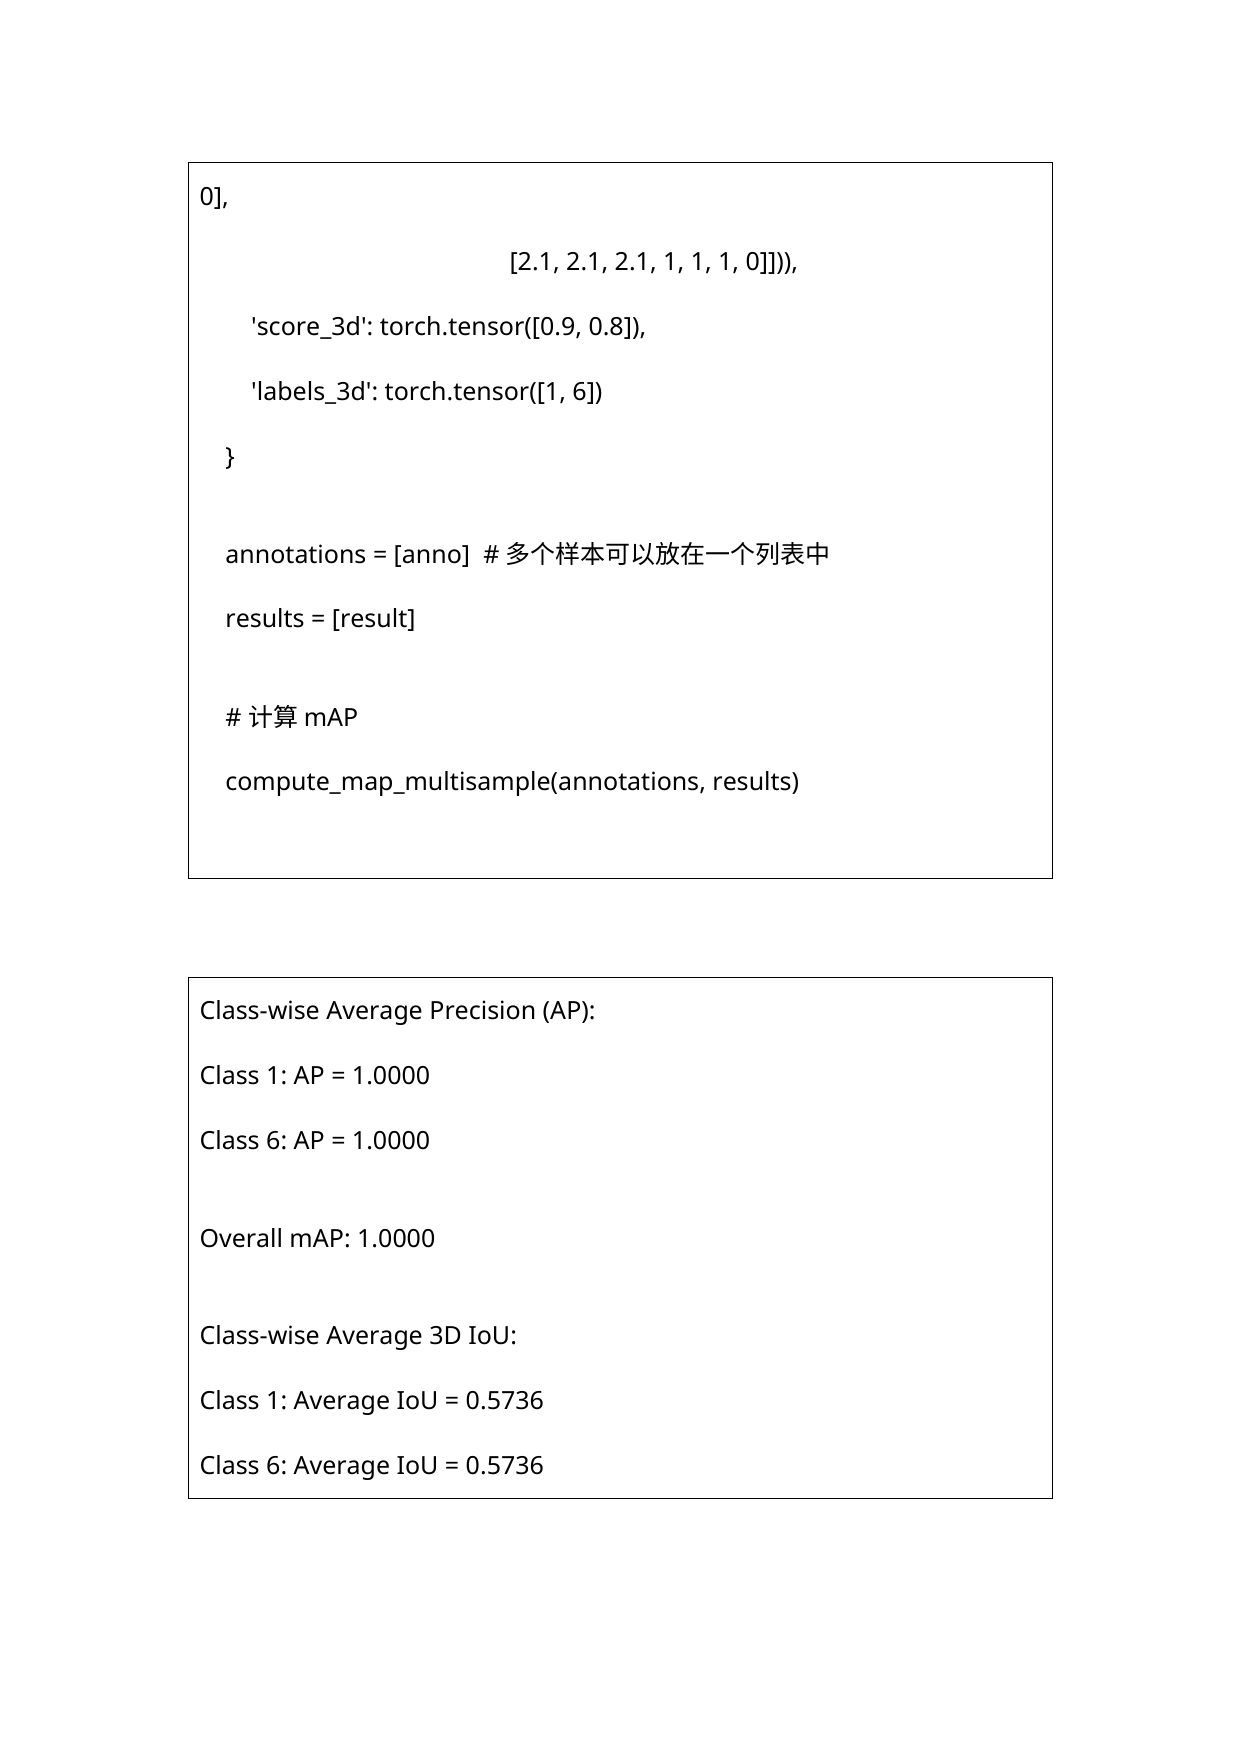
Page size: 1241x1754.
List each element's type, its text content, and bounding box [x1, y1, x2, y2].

table_header Class-wise Average Precision (AP): Class 1: AP = 1.0000 Class 6: AP = 1.0000 Overall mAP: 1.0000 Class-wise Average 3D IoU: Class 1: Average IoU = 0.5736 Class 6: Average IoU = 0.5736 [189, 978, 1052, 1498]
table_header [189, 163, 1052, 878]
